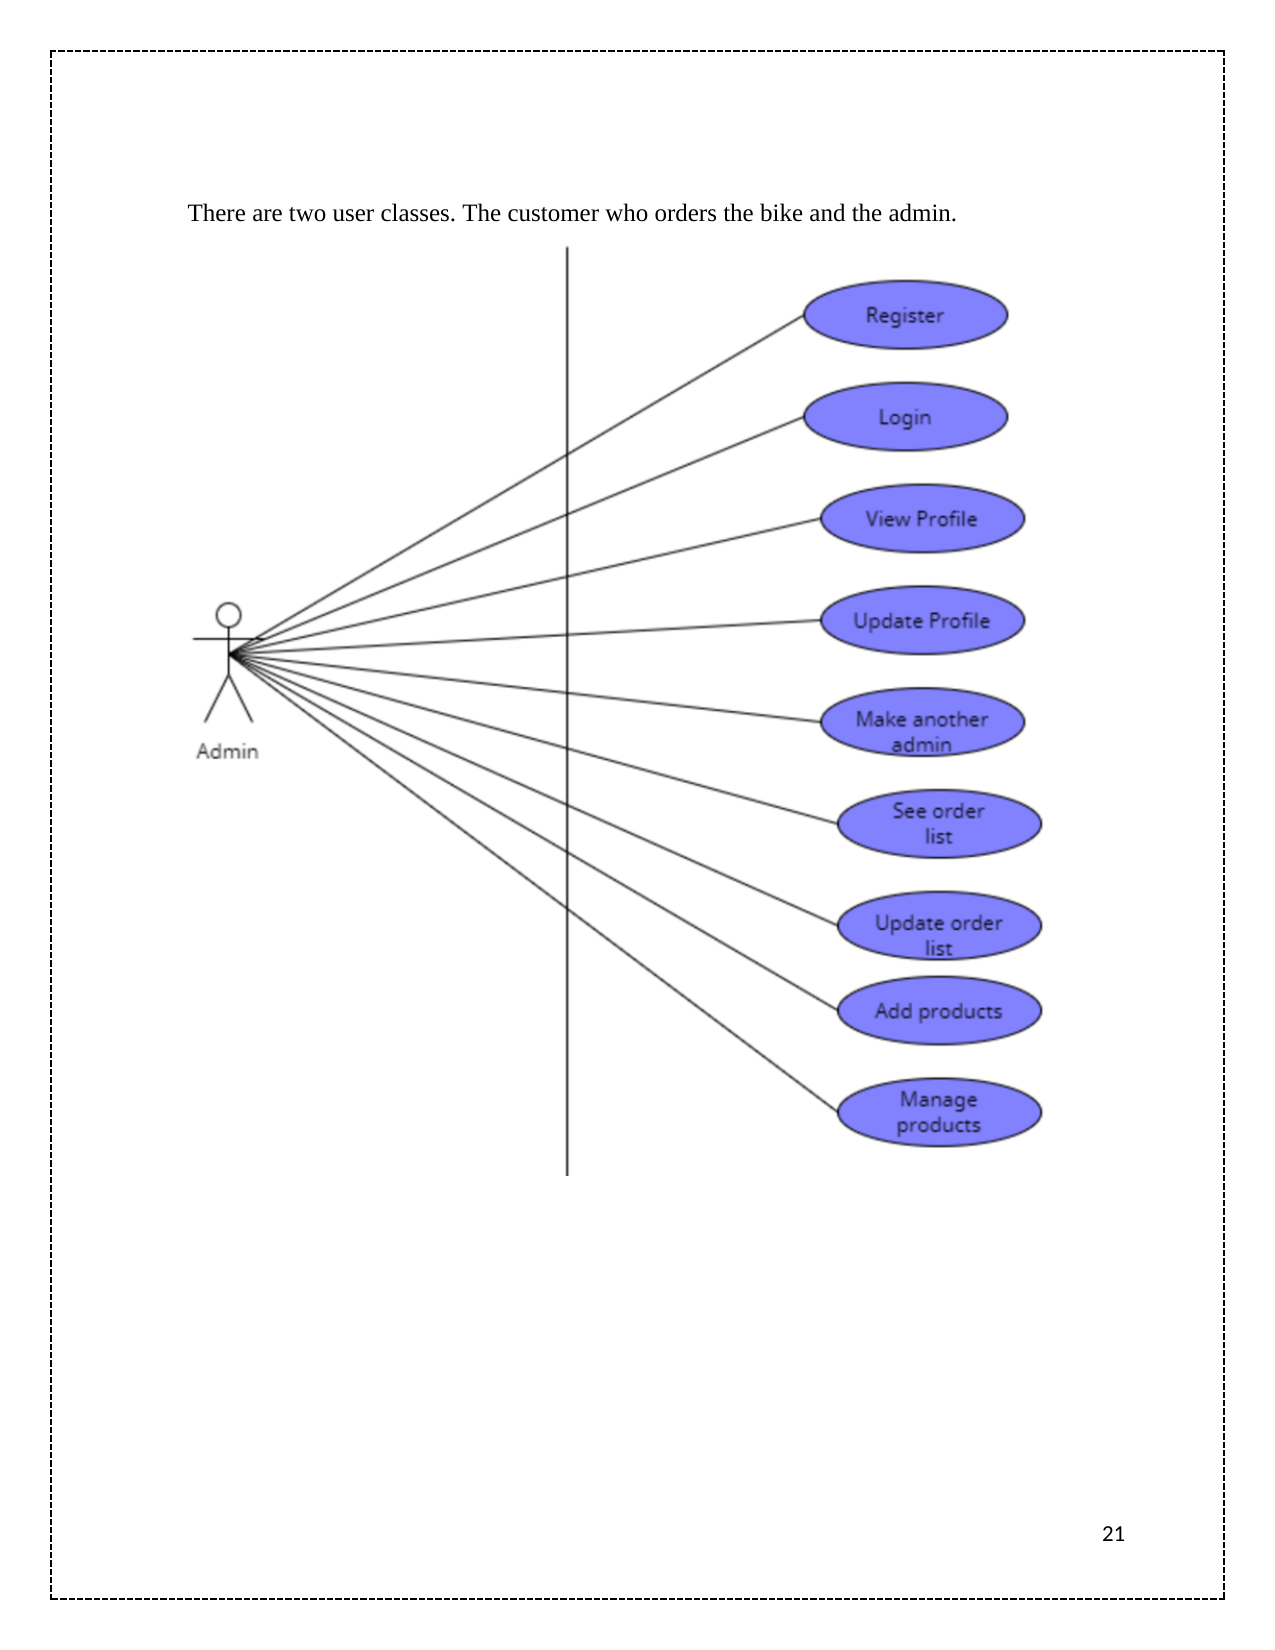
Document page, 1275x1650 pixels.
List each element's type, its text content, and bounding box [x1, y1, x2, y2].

text There are two user classes. The customer who orders the bike and the admin. [187, 198, 1125, 226]
picture [150, 245, 1165, 1176]
